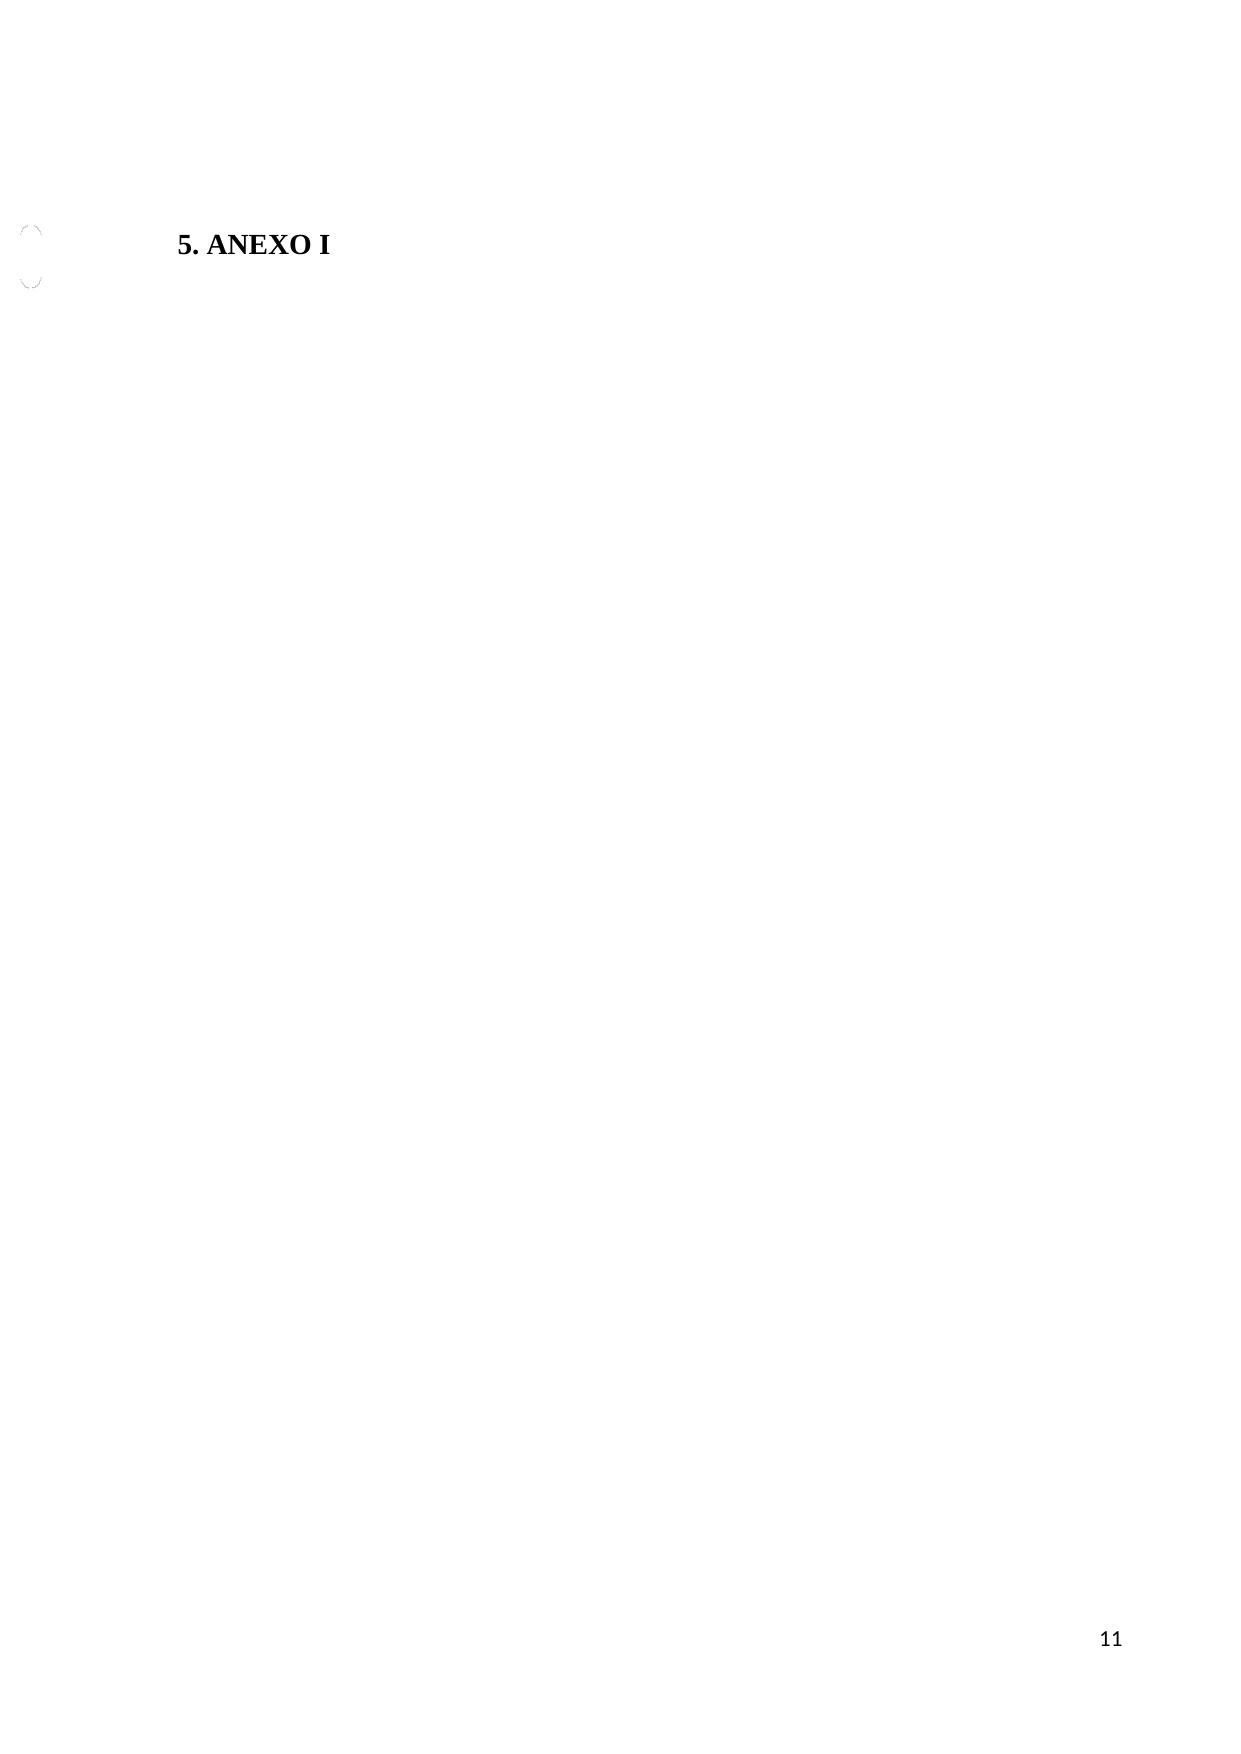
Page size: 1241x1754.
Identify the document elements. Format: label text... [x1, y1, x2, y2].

picture [20, 225, 42, 289]
text 5. ANEXO I [177, 227, 1122, 261]
